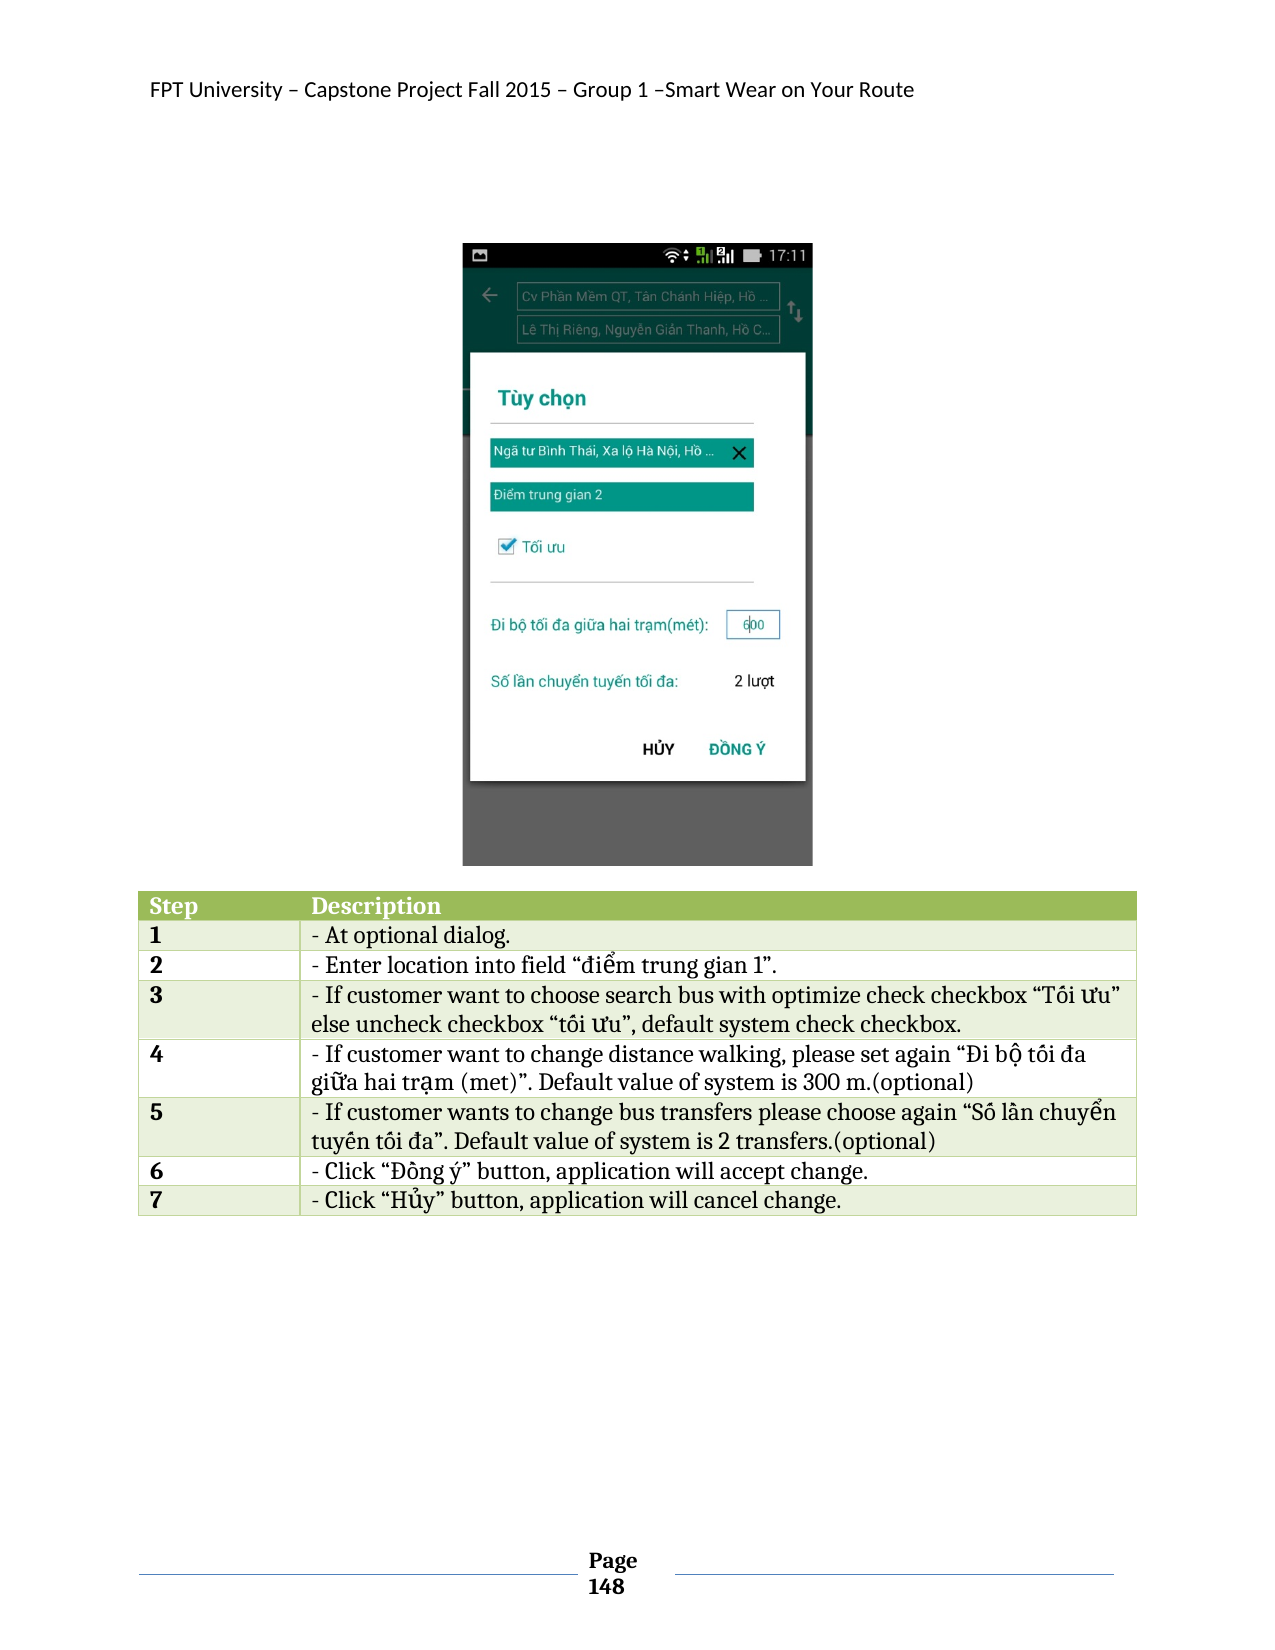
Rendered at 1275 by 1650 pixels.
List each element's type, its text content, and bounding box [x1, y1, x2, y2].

table_cell 1 [139, 921, 299, 950]
table_header Description [301, 892, 1136, 920]
table_cell 7 [139, 1186, 299, 1215]
table_cell 3 [139, 981, 299, 1038]
table_cell - If customer want to choose search bus with optimize check checkbox “Tối ưu” else uncheck checkbox “tối ưu”, default system check checkbox. [301, 981, 1136, 1038]
table_cell 5 [139, 1098, 299, 1156]
table_cell 4 [139, 1040, 299, 1097]
table_cell 2 [139, 951, 299, 980]
picture [462, 243, 813, 866]
table_cell 6 [139, 1157, 299, 1185]
table_header Step [139, 892, 299, 920]
table_cell - Enter location into field “điểm trung gian 1”. [301, 951, 1136, 980]
table_cell - At optional dialog. [301, 921, 1136, 950]
table_cell - Click “Đồng ý” button, application will accept change. [301, 1157, 1136, 1185]
table_cell - If customer wants to change bus transfers please choose again “Số lần chuyển tuyến tối đa”. Default value of system is 2 transfers.(optional) [301, 1098, 1136, 1156]
table_cell - If customer want to change distance walking, please set again “Đi bộ tối đa giữa hai trạm (met)”. Default value of system is 300 m.(optional) [301, 1040, 1136, 1097]
table_cell - Click “Hủy” button, application will cancel change. [301, 1186, 1136, 1215]
